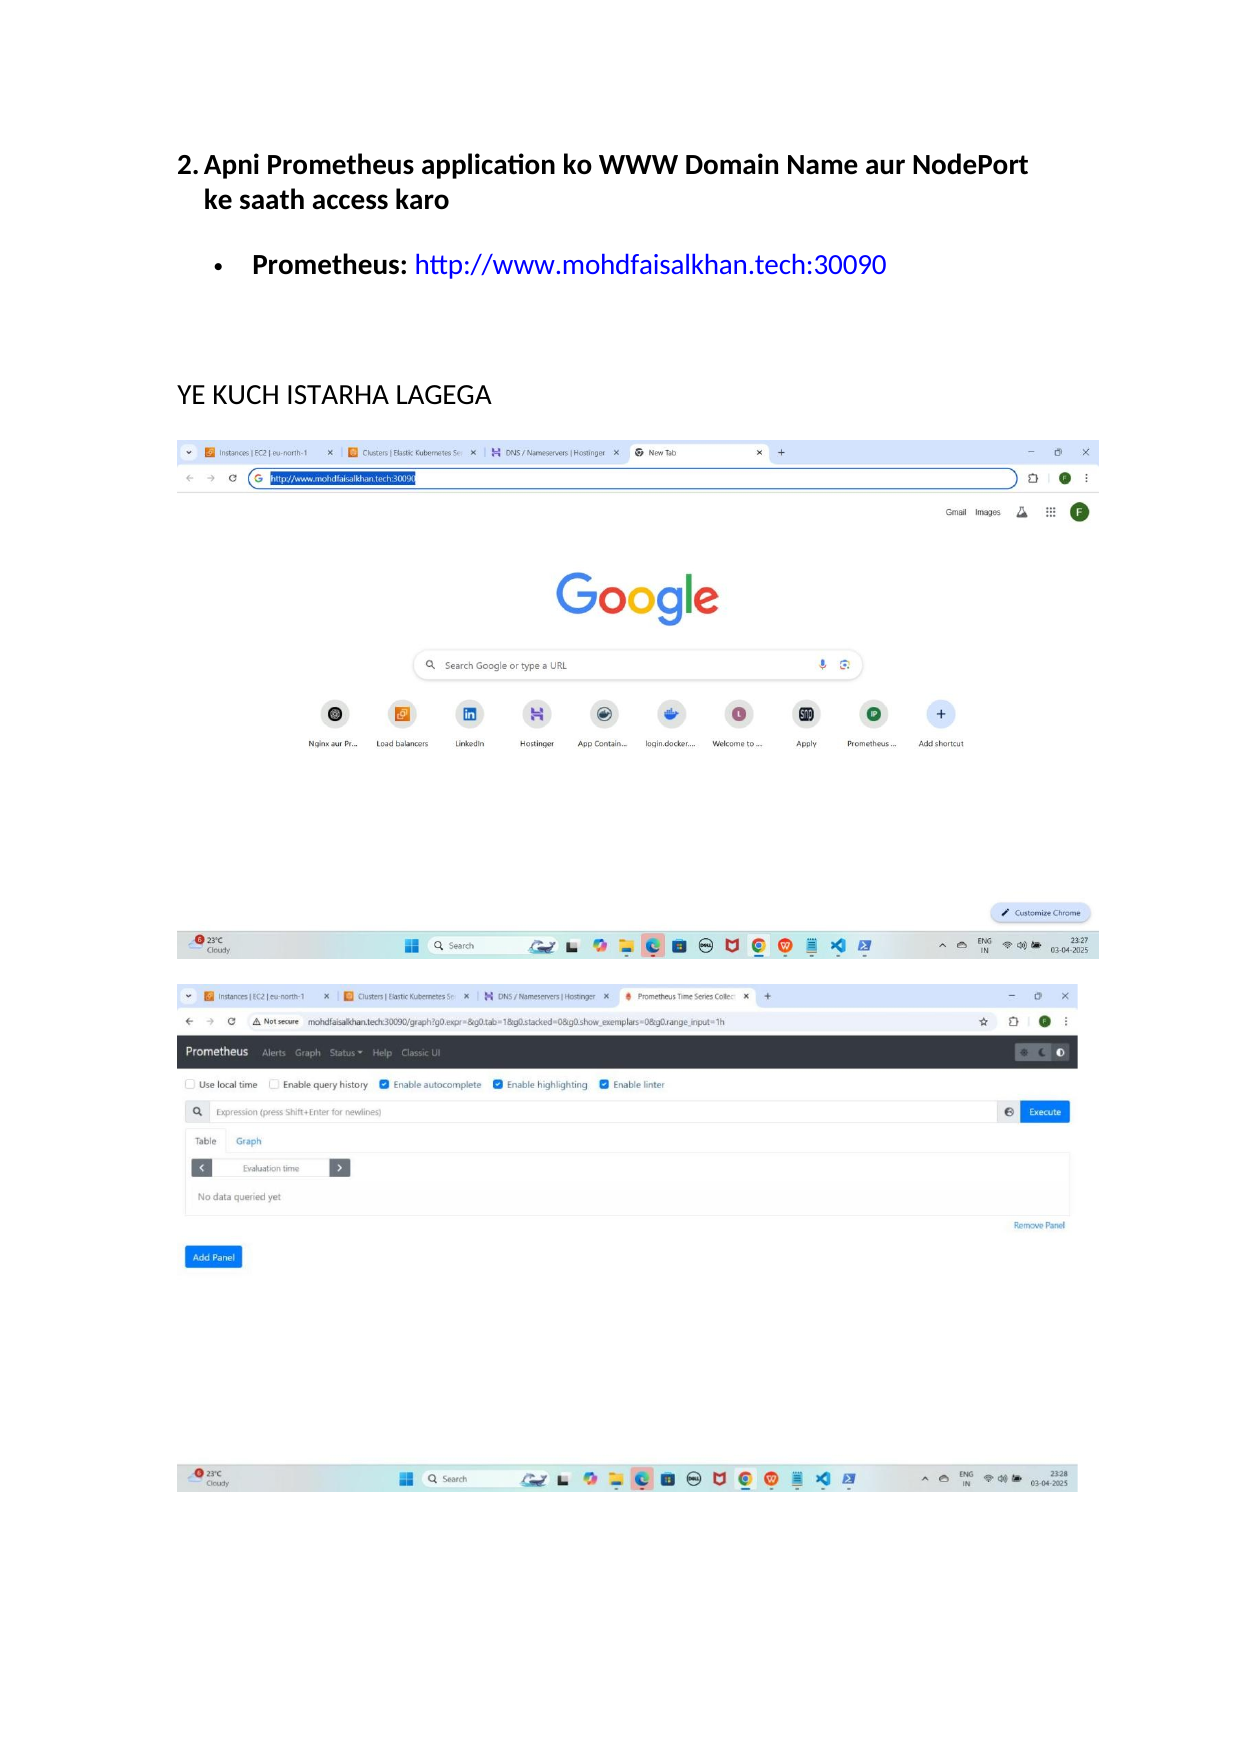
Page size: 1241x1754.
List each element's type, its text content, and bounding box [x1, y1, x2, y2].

list Prometheus: http://www.mohdfaisalkhan.tech:30090 [214, 246, 1107, 282]
picture [177, 440, 1099, 959]
list Apni Prometheus application ko WWW Domain Name aur NodePort ke saath access karo [177, 146, 1031, 217]
text YE KUCH ISTARHA LAGEGA [177, 376, 1107, 412]
picture [177, 984, 1078, 1492]
